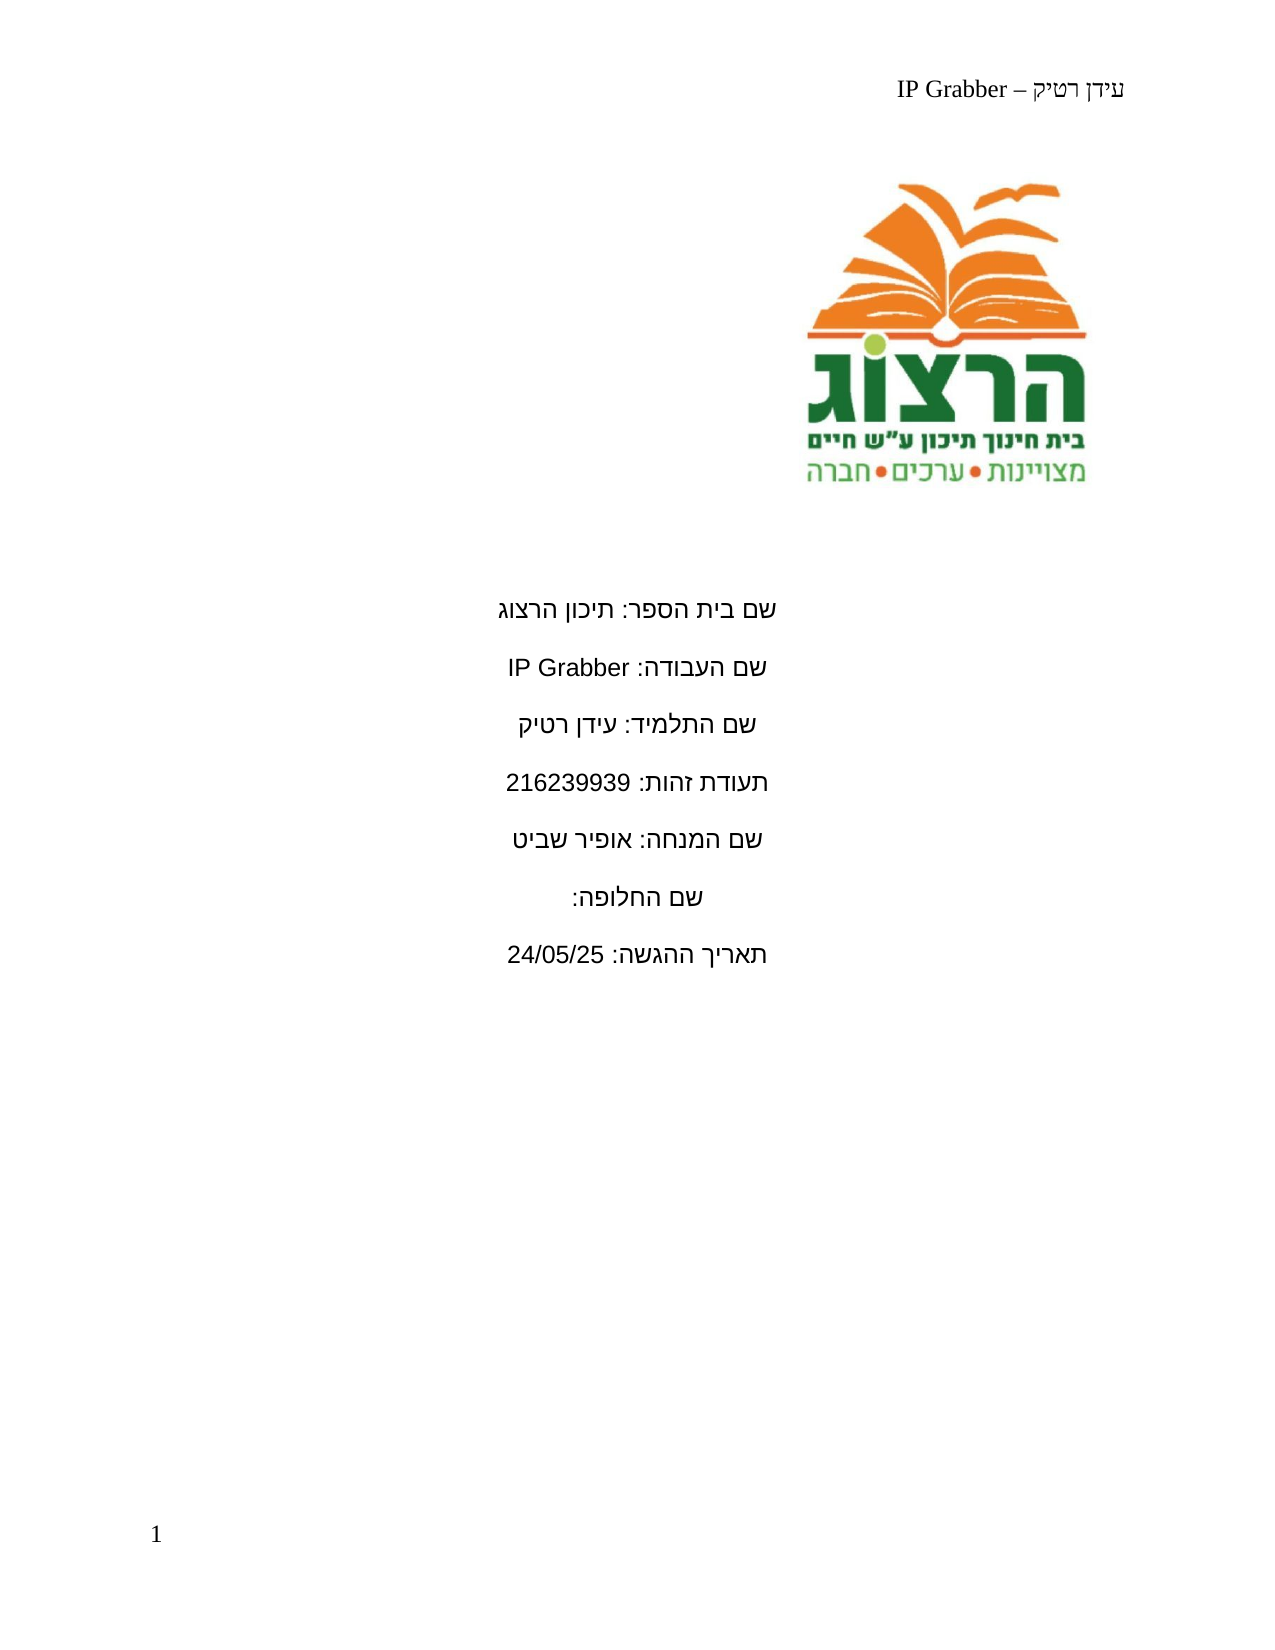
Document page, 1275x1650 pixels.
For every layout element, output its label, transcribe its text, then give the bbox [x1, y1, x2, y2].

text שם בית הספר: תיכון הרצוג [150, 596, 1125, 624]
text תעודת זהות: 216239939 [150, 768, 1125, 797]
text שם המנחה: אופיר שביט [150, 826, 1125, 854]
text שם התלמיד: עידן רטיק [150, 711, 1125, 739]
text שם העבודה: IP Grabber [150, 653, 1125, 682]
text שם החלופה: [150, 883, 1125, 912]
picture [765, 150, 1125, 510]
text תאריך ההגשה: 24/05/25 [150, 941, 1125, 969]
